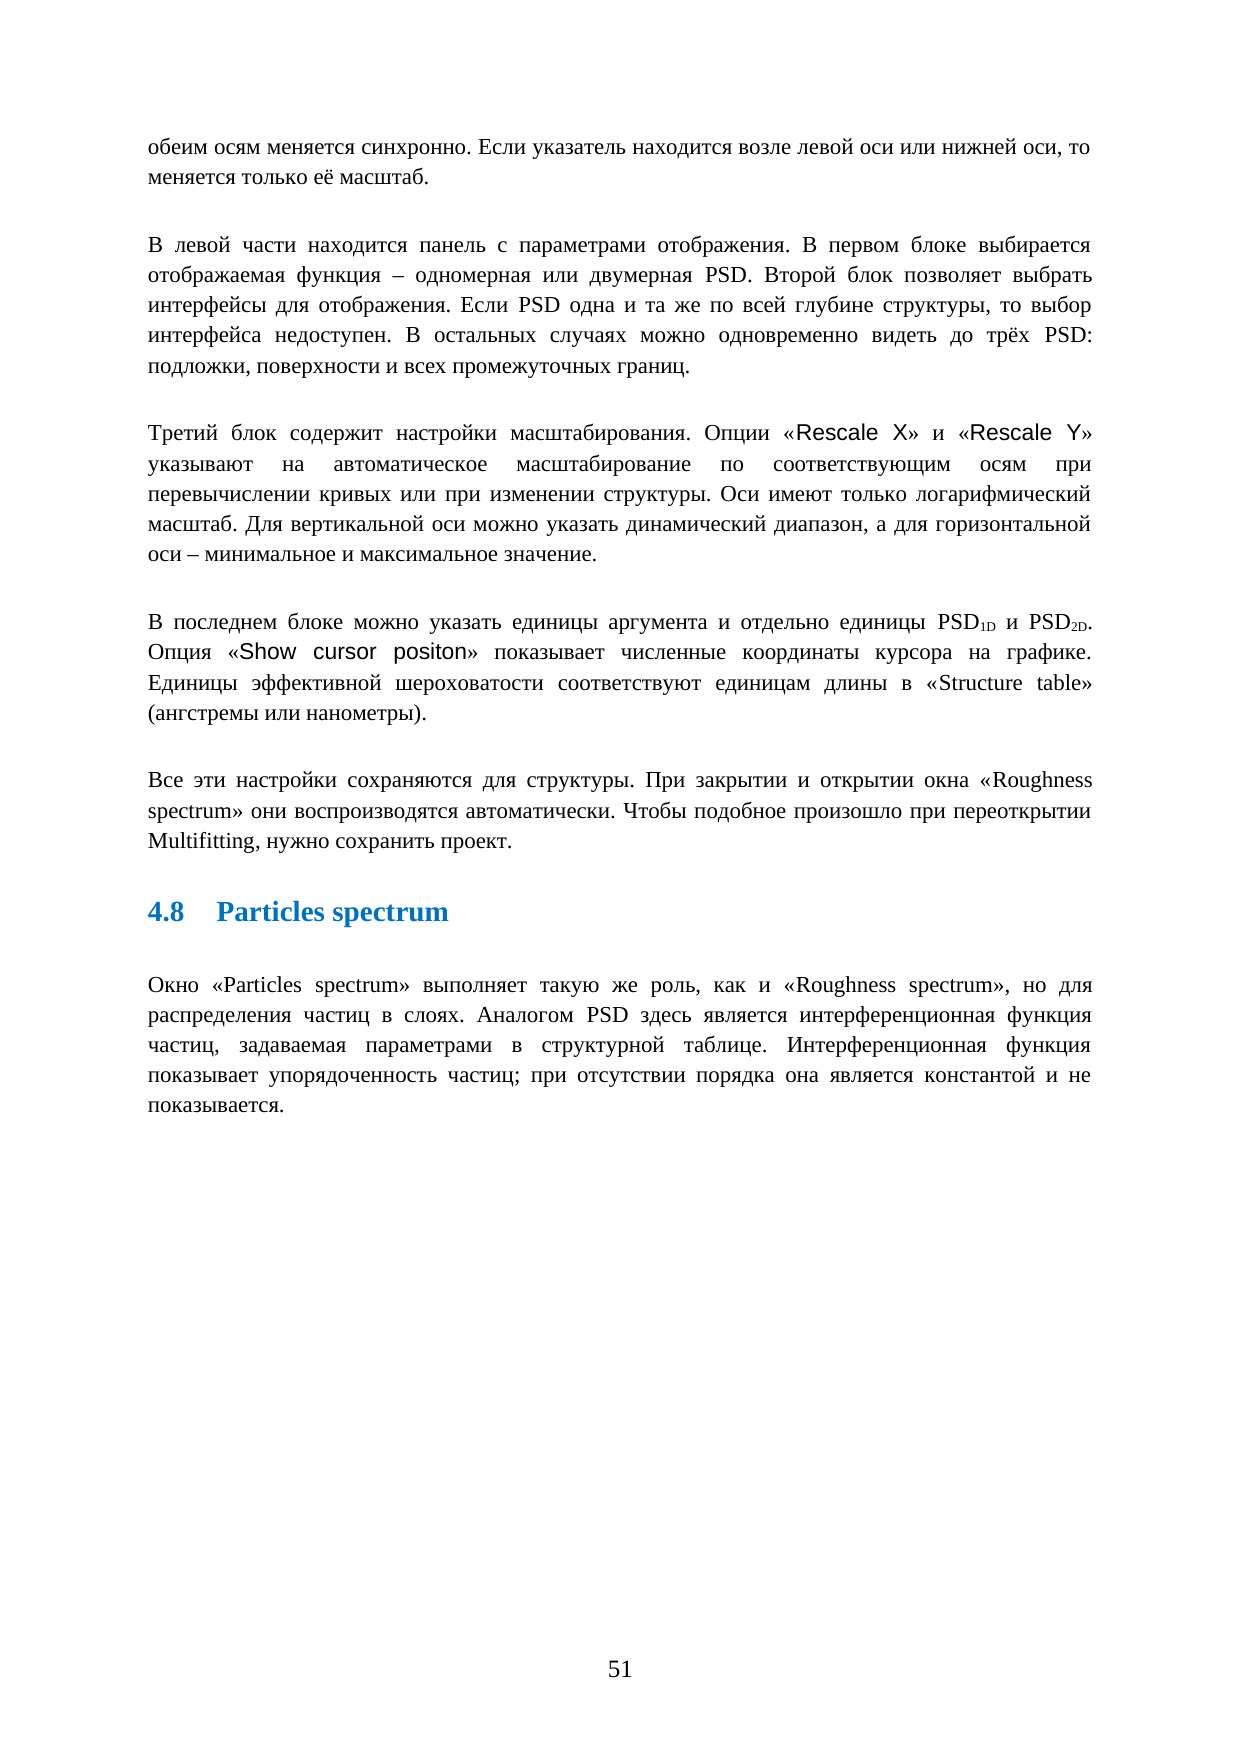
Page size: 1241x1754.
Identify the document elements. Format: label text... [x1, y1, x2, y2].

text В левой части находится панель с параметрами отображения. В первом блоке выбирается отображаемая функция – одномерная или двумерная PSD. Второй блок позволяет выбрать интерфейсы для отображения. Если PSD одна и та же по всей глубине структуры, то выбор интерфейса недоступен. В остальных случаях можно одновременно видеть до трёх PSD: подложки, поверхности и всех промежуточных границ. [148, 231, 1093, 378]
text Третий блок содержит настройки масштабирования. Опции «Rescale X» и «Rescale Y» указывают на автоматическое масштабирование по соответствующим осям при перевычислении кривых или при изменении структуры. Оси имеют только логарифмический масштаб. Для вертикальной оси можно указать динамический диапазон, а для горизонтальной оси – минимальное и максимальное значение. [148, 419, 1093, 567]
text Окно «Particles spectrum» выполняет такую же роль, как и «Roughness spectrum», но для распределения частиц в слоях. Аналогом PSD здесь является интерференционная функция частиц, задаваемая параметрами в структурной таблице. Интерференционная функция показывает упорядоченность частиц; при отсутствии порядка она является константой и не показывается. [148, 971, 1093, 1118]
subtitle Particles spectrum [148, 894, 1093, 928]
text В последнем блоке можно указать единицы аргумента и отдельно единицы PSD1D и PSD2D. Опция «Show cursor positon» показывает численные координаты курсора на графике. Единицы эффективной шероховатости соответствуют единицам длины в «Structure table» (ангстремы или нанометры). [148, 608, 1093, 725]
text Все эти настройки сохраняются для структуры. При закрытии и открытии окна «Roughness spectrum» они воспроизводятся автоматически. Чтобы подобное произошло при переоткрытии Multifitting, нужно сохранить проект. [148, 766, 1093, 853]
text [148, 133, 1093, 189]
